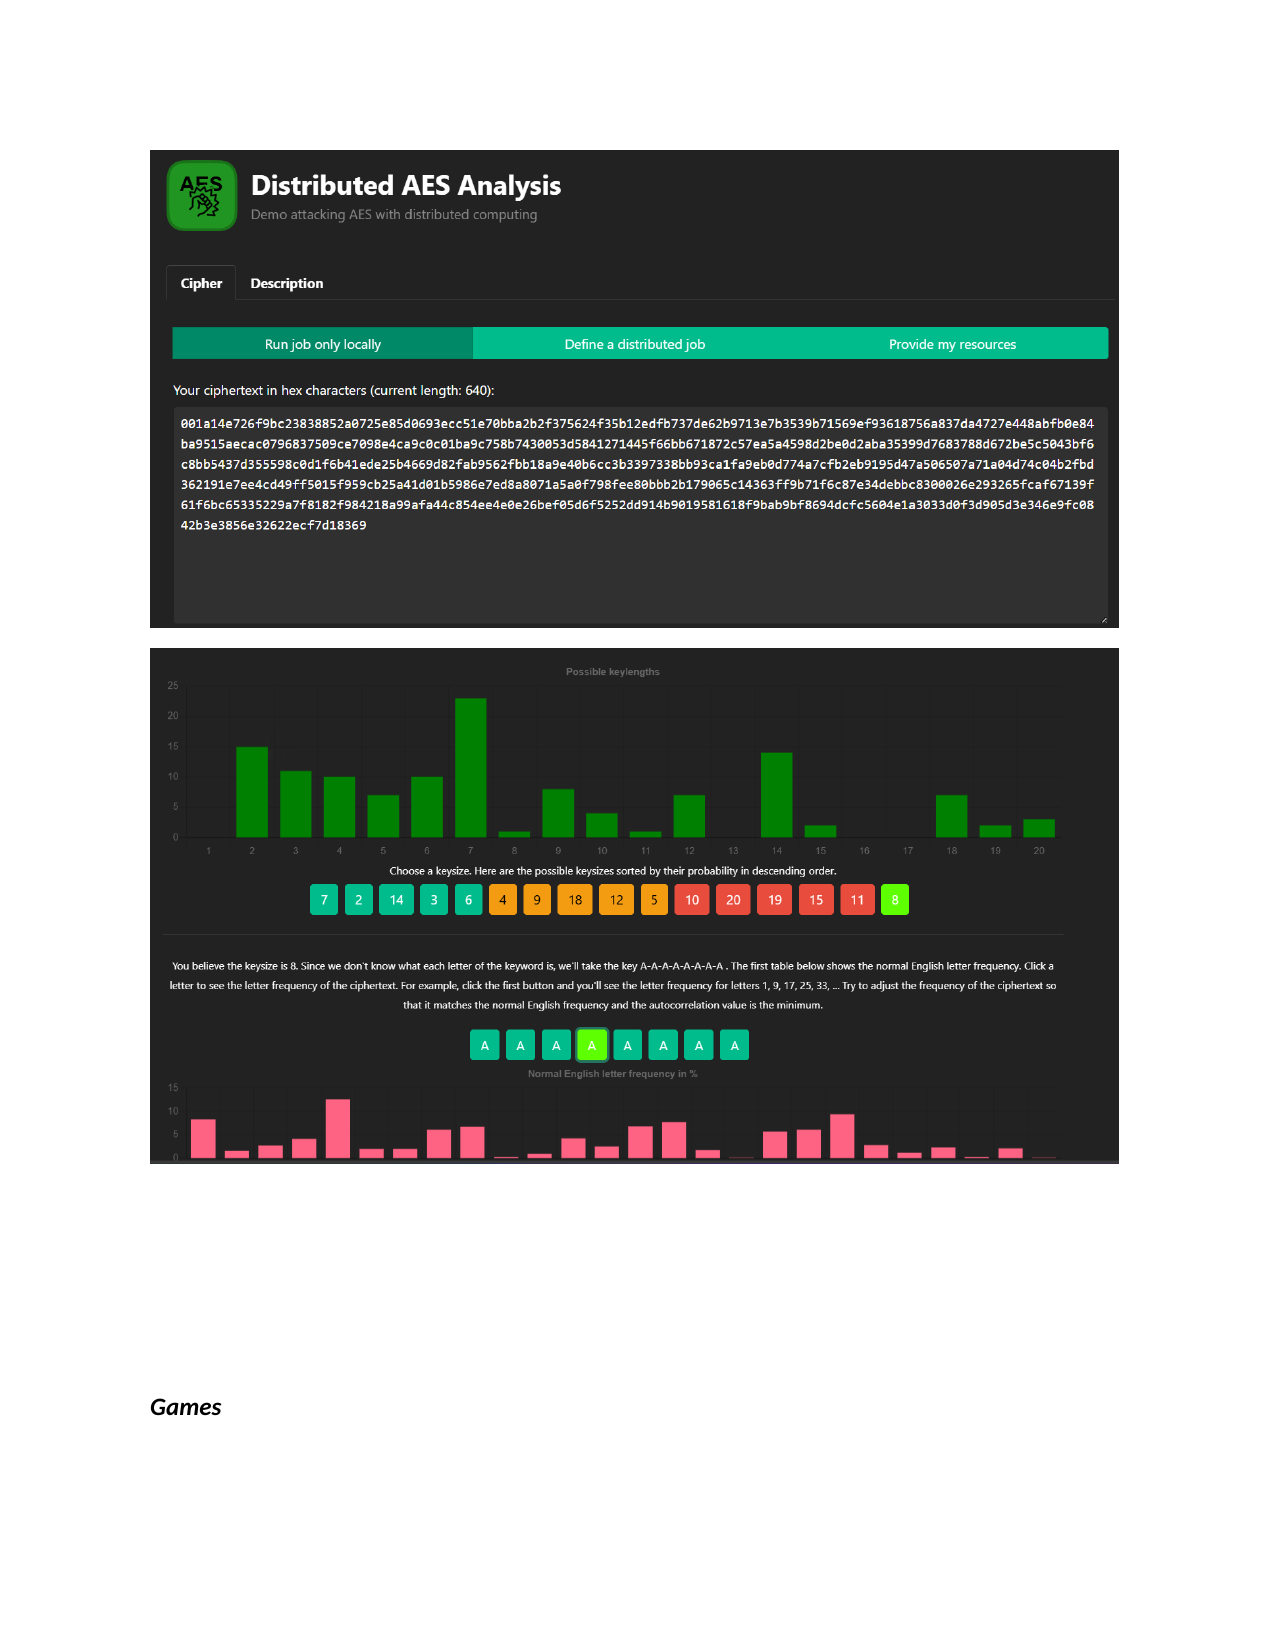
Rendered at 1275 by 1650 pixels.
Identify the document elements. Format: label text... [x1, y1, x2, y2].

picture [150, 648, 1119, 1164]
text Games [150, 1391, 1125, 1422]
picture [150, 150, 1119, 628]
